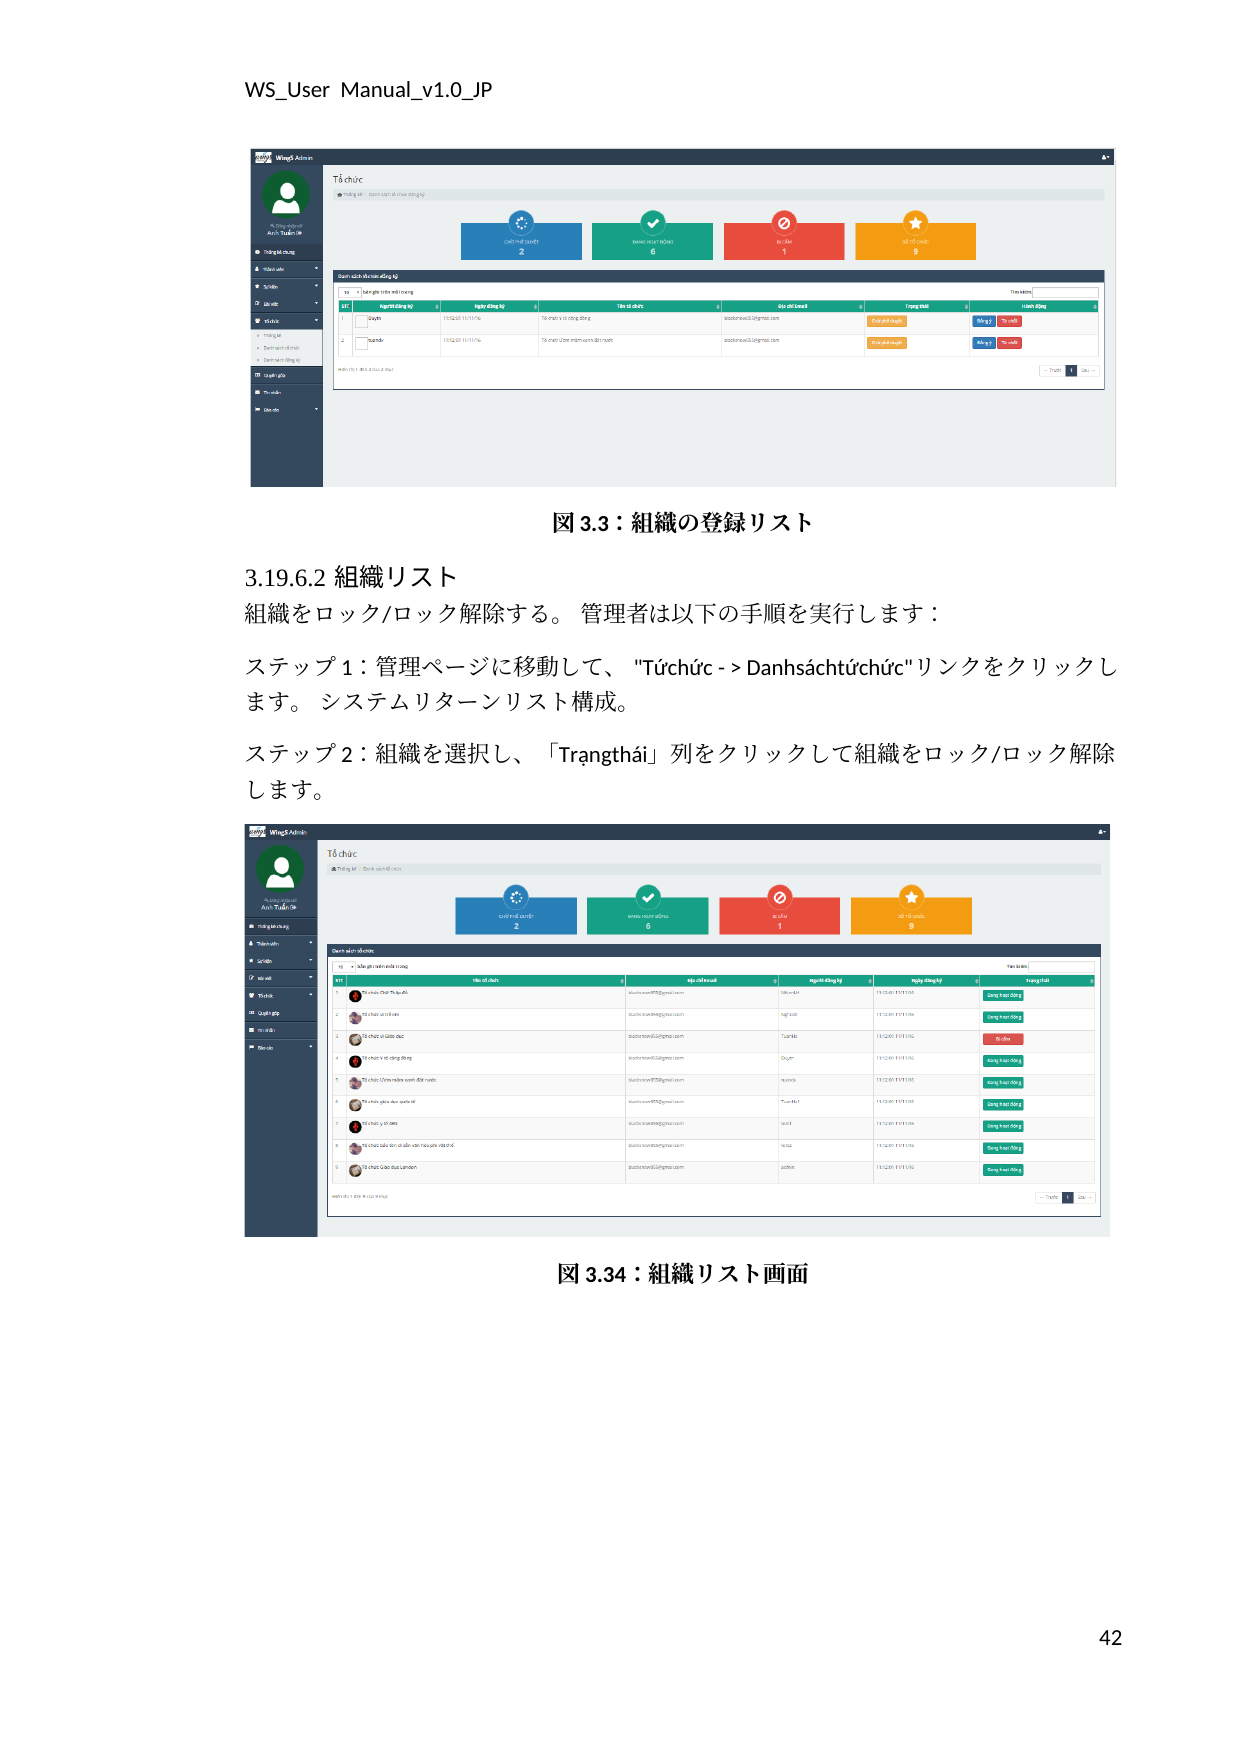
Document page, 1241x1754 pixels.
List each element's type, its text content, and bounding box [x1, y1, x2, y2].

text 図3.3：組織の登録リスト [244, 505, 1122, 538]
text ステップ2：組織を選択し、「Trạngthái」列をクリックして組織をロック/ロック解除します。 [244, 736, 1122, 805]
picture [244, 824, 1110, 1237]
picture [250, 147, 1117, 487]
subtitle 組織リスト [244, 557, 1122, 594]
text 組織をロック/ロック解除する。 管理者は以下の手順を実行します： [244, 597, 1122, 629]
text ステップ1：管理ページに移動して、 "Tứchức - > Danhsáchtứchức"リンクをクリックします。 システムリターンリスト構成。 [244, 649, 1122, 717]
text 図3.34：組織リスト画面 [244, 1256, 1122, 1289]
